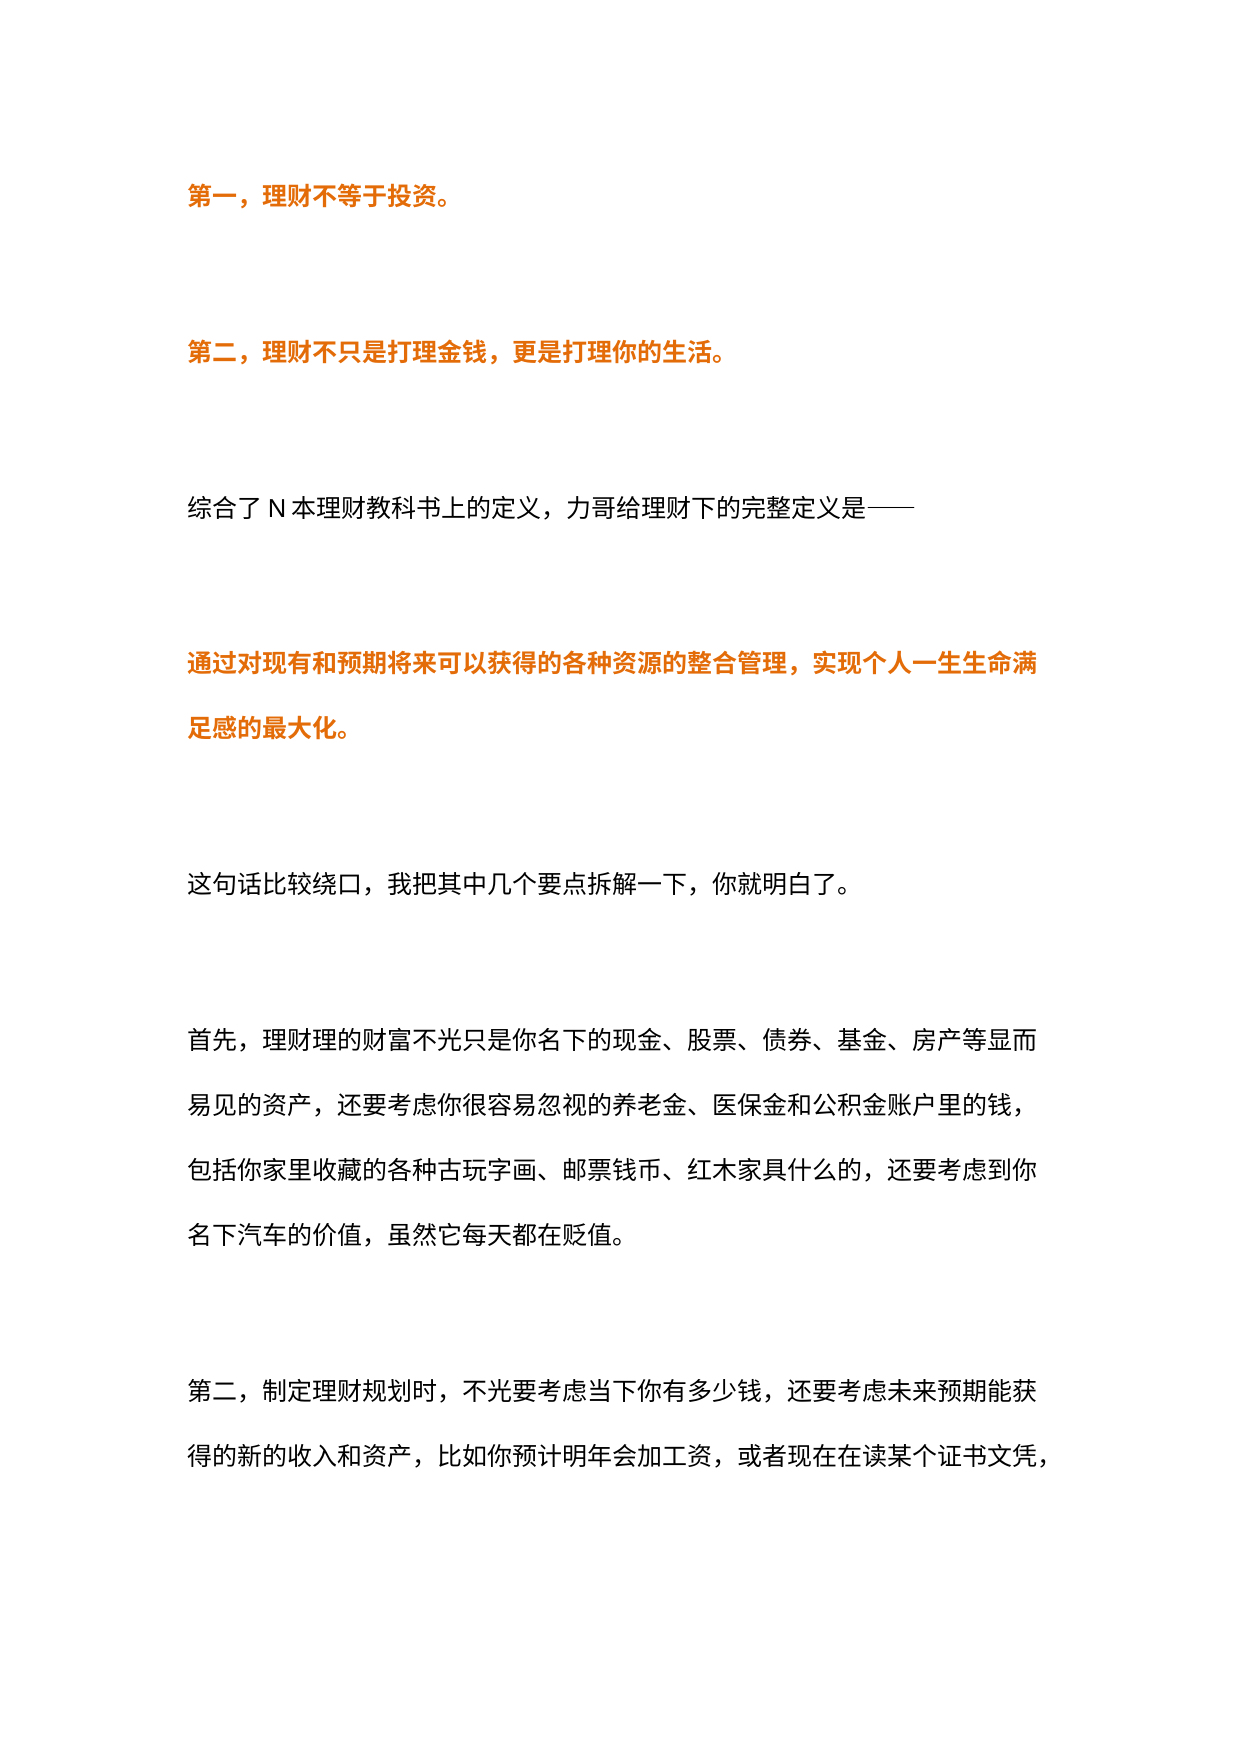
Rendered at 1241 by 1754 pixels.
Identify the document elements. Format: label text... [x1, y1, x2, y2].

text 第一，理财不等于投资。 [187, 162, 1053, 227]
text 综合了N本理财教科书上的定义，力哥给理财下的完整定义是—— [187, 474, 1053, 539]
text 首先，理财理的财富不光只是你名下的现金、股票、债券、基金、房产等显而易见的资产，还要考虑你很容易忽视的养老金、医保金和公积金账户里的钱，包括你家里收藏的各种古玩字画、邮票钱币、红木家具什么的，还要考虑到你名下汽车的价值，虽然它每天都在贬值。 [187, 1006, 1053, 1266]
text 第二，理财不只是打理金钱，更是打理你的生活。 [187, 318, 1053, 383]
text 这句话比较绕口，我把其中几个要点拆解一下，你就明白了。 [187, 850, 1053, 915]
text 通过对现有和预期将来可以获得的各种资源的整合管理，实现个人一生生命满足感的最大化。 [187, 629, 1053, 759]
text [187, 1357, 1053, 1487]
